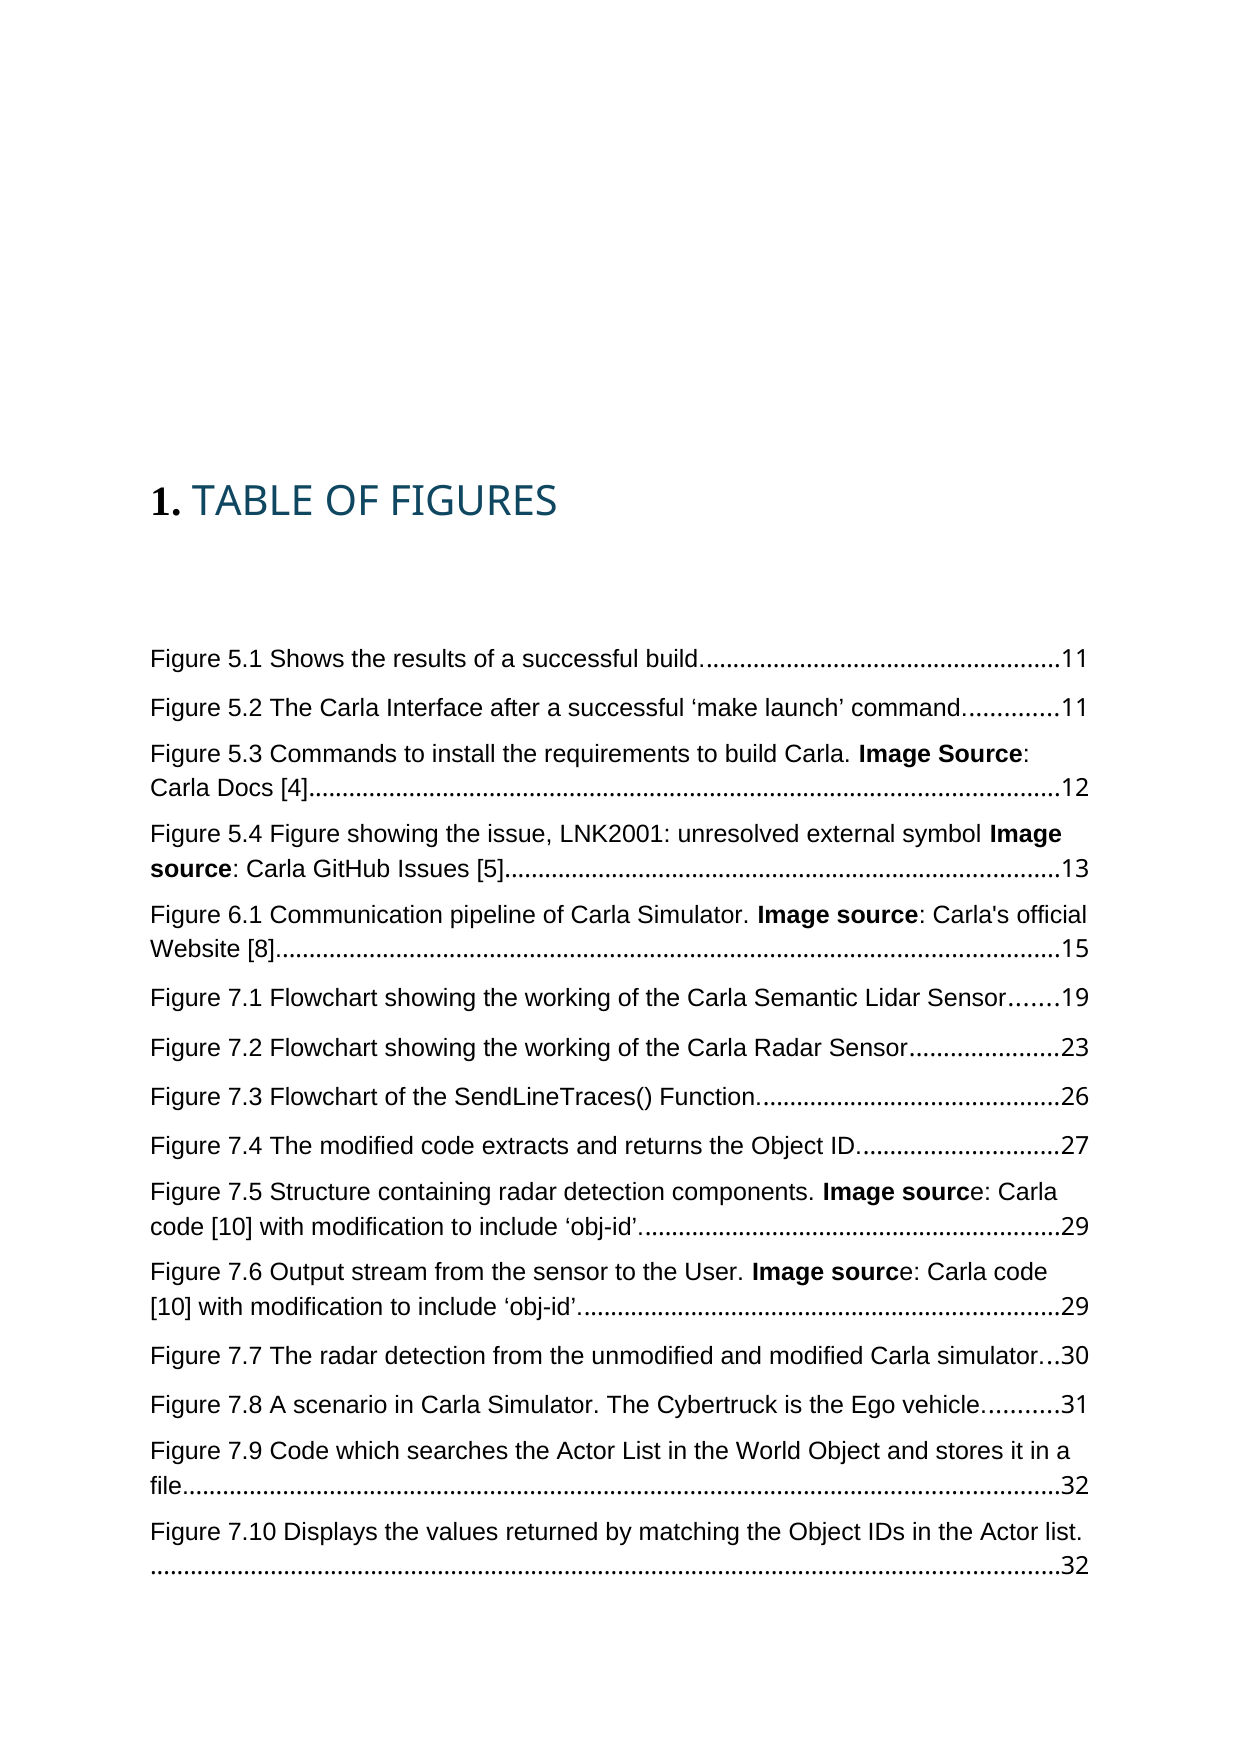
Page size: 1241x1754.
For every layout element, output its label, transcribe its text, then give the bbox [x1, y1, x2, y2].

text Figure 6.1 Communication pipeline of Carla Simulator. Image source: Carla's official Website [8]. 15 [150, 900, 1090, 965]
text Figure 7.4 The modified code extracts and returns the Object ID. 27 [150, 1128, 1090, 1162]
text Figure 7.2 Flowchart showing the working of the Carla Radar Sensor 23 [150, 1029, 1090, 1063]
text Figure 7.10 Displays the values returned by matching the Object IDs in the Actor list. 32 [150, 1517, 1090, 1582]
text Figure 7.8 A scenario in Carla Simulator. The Cybertruck is the Ego vehicle. 31 [150, 1387, 1090, 1421]
text Figure 7.9 Code which searches the Actor List in the World Object and stores it in a file. 32 [150, 1436, 1090, 1501]
text Figure 7.7 The radar detection from the unmodified and modified Carla simulator. 30 [150, 1338, 1090, 1372]
text Figure 7.5 Structure containing radar detection components. Image source: Carla code [10] with modification to include ‘obj-id’. 29 [150, 1177, 1090, 1242]
text Figure 5.4 Figure showing the issue, LNK2001: unresolved external symbol Image source: Carla GitHub Issues [5] 13 [150, 819, 1090, 884]
text Figure 7.3 Flowchart of the SendLineTraces() Function. 26 [150, 1078, 1090, 1113]
text Figure 5.2 The Carla Interface after a successful ‘make launch’ command. 11 [150, 690, 1090, 724]
text Figure 5.1 Shows the results of a successful build. 11 [150, 641, 1090, 674]
text Figure 7.1 Flowchart showing the working of the Carla Semantic Lidar Sensor 19 [150, 980, 1090, 1014]
text Figure 5.3 Commands to install the requirements to build Carla. Image Source: Carla Docs [4] 12 [150, 739, 1090, 804]
subtitle TABLE OF FIGURES [150, 471, 1090, 528]
text Figure 7.6 Output stream from the sensor to the User. Image source: Carla code [10] with modification to include ‘obj-id’. 29 [150, 1257, 1090, 1322]
